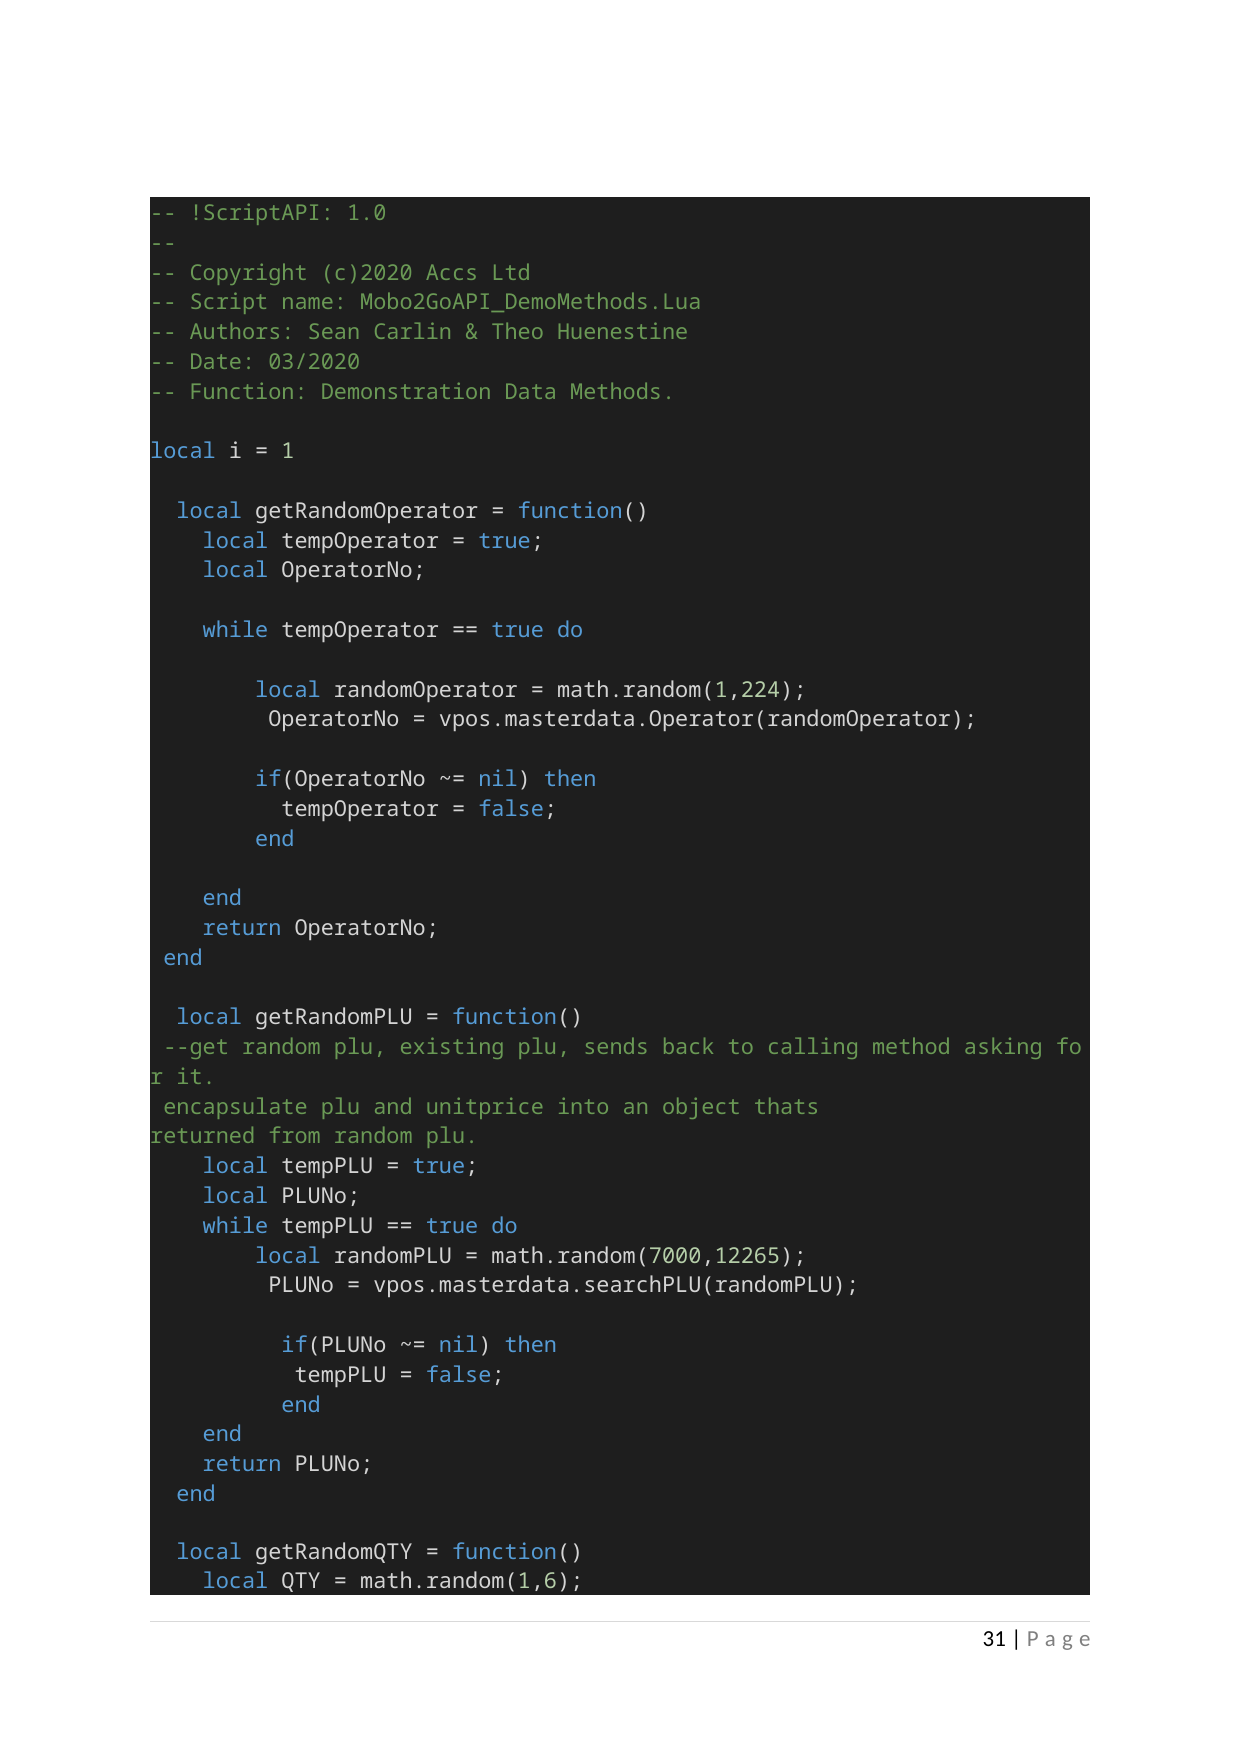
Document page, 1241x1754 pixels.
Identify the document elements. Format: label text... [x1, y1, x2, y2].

text PLUNo = vpos.masterdata.searchPLU(randomPLU); [150, 1269, 1090, 1299]
text encapsulate plu and unitprice into an object thats returned from random plu. [150, 1091, 1090, 1150]
text OperatorNo = vpos.masterdata.Operator(randomOperator); [150, 703, 1090, 733]
text local tempOperator = true; [150, 524, 1090, 554]
text local getRandomOperator = function() [150, 495, 1090, 524]
text end [150, 1418, 1090, 1448]
text local OperatorNo; [150, 554, 1090, 584]
text if(OperatorNo ~= nil) then [150, 763, 1090, 793]
text -- Function: Demonstration Data Methods. [150, 376, 1090, 405]
text -- !ScriptAPI: 1.0 [150, 197, 1090, 227]
text end [150, 1388, 1090, 1418]
text -- Authors: Sean Carlin & Theo Huenestine [150, 316, 1090, 346]
text -- Script name: Mobo2GoAPI_DemoMethods.Lua [150, 286, 1090, 316]
text local getRandomQTY = function() [150, 1536, 1090, 1566]
text local randomOperator = math.random(1,224); [150, 673, 1090, 703]
text if(PLUNo ~= nil) then [150, 1329, 1090, 1359]
text local PLUNo; [150, 1180, 1090, 1210]
text --get random plu, existing plu, sends back to calling method asking for it. [150, 1031, 1090, 1091]
text local QTY = math.random(1,6); [150, 1566, 1090, 1595]
text end [150, 882, 1090, 912]
text tempOperator = false; [150, 793, 1090, 822]
text local tempPLU = true; [150, 1150, 1090, 1180]
text while tempPLU == true do [150, 1210, 1090, 1239]
text return PLUNo; [150, 1448, 1090, 1478]
text end [150, 942, 1090, 971]
text local randomPLU = math.random(7000,12265); [150, 1239, 1090, 1269]
text local getRandomPLU = function() [150, 1001, 1090, 1031]
text while tempOperator == true do [150, 614, 1090, 644]
text end [150, 822, 1090, 852]
text -- [150, 227, 1090, 256]
text end [150, 1478, 1090, 1536]
text local i = 1 [150, 435, 1090, 465]
text -- Copyright (c)2020 Accs Ltd [150, 256, 1090, 286]
text -- Date: 03/2020 [150, 346, 1090, 376]
text return OperatorNo; [150, 912, 1090, 942]
text tempPLU = false; [150, 1359, 1090, 1388]
